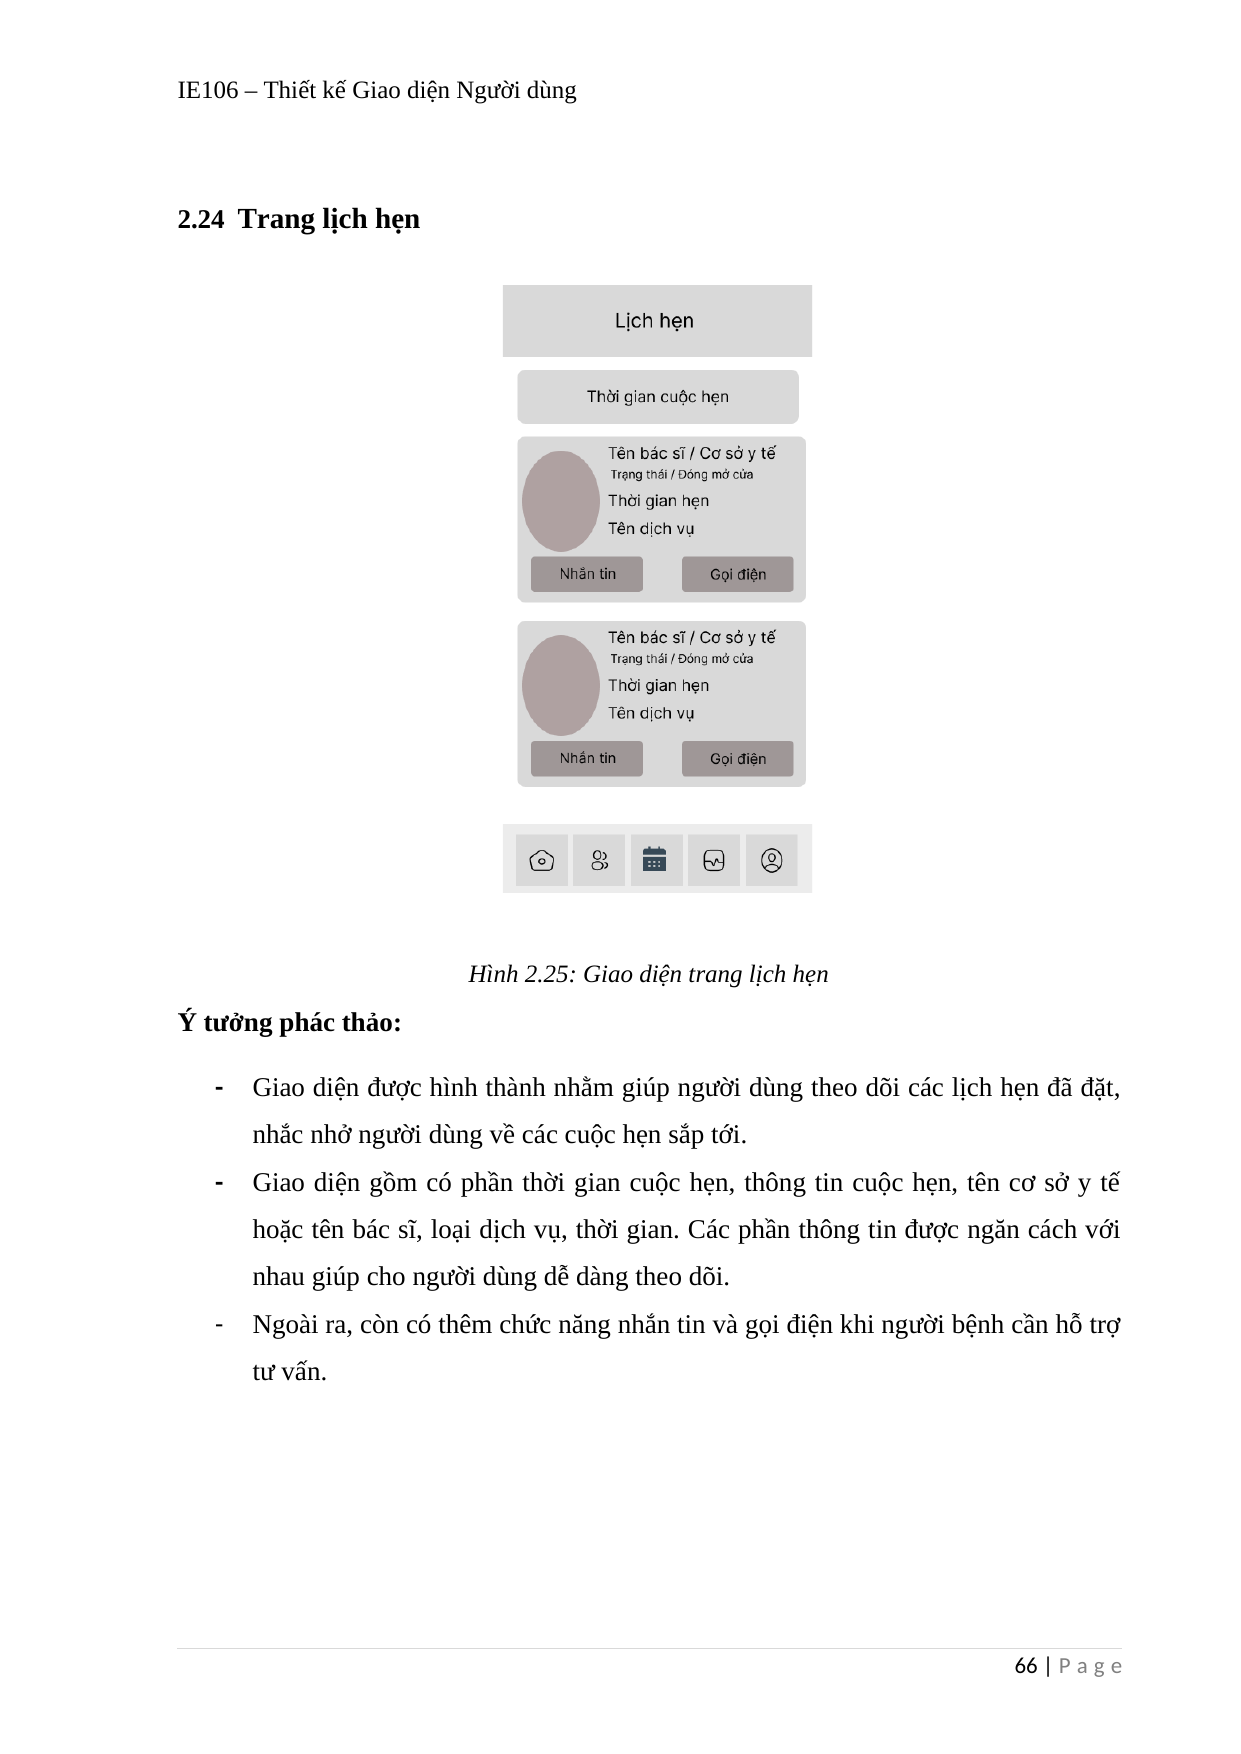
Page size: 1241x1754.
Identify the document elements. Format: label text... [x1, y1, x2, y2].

list Ngoài ra, còn có thêm chức năng nhắn tin và gọi điện khi người bệnh cần hỗ trợ tư vấn. [215, 1307, 1122, 1387]
picture [502, 285, 813, 893]
list Giao diện gồm có phần thời gian cuộc hẹn, thông tin cuộc hẹn, tên cơ sở y tế hoặc tên bác sĩ, loại dịch vụ, thời gian. Các phần thông tin được ngăn cách với nhau giúp cho người dùng dễ dàng theo dõi. [215, 1165, 1122, 1291]
text Hình 2.25: Giao diện trang lịch hẹn [177, 959, 1122, 988]
text Ý tưởng phác thảo: [177, 1007, 1122, 1038]
subtitle Trang lịch hẹn [177, 201, 1122, 234]
list Giao diện được hình thành nhằm giúp người dùng theo dõi các lịch hẹn đã đặt, nhắc nhở người dùng về các cuộc hẹn sắp tới. [215, 1070, 1122, 1149]
